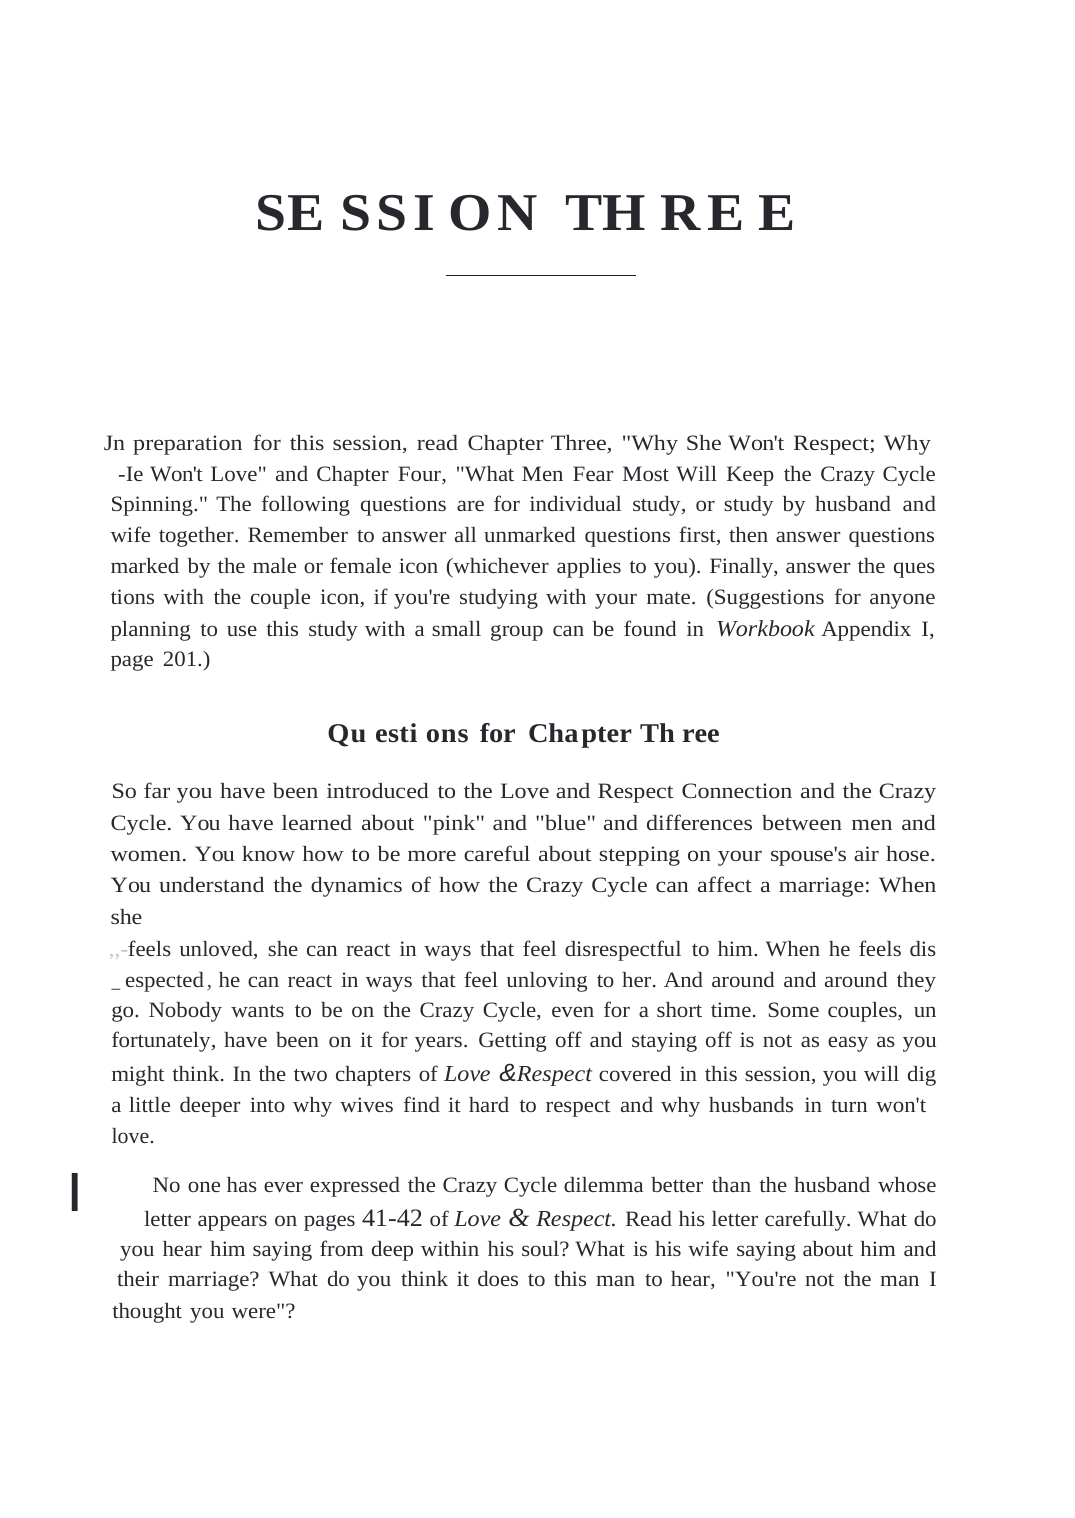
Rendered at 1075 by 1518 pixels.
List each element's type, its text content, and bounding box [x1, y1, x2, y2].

subtitle SE SSI ON TH RE E [103, 181, 948, 242]
text thought you were"? [112, 1298, 948, 1323]
text No one has ever expressed the Crazy Cycle dilemma better than the husband whose letter appears on pages 41-42 of Love & Respect. Read his letter carefully. What do you hear him saying from deep within his soul? What is his wife saying about him and their marriage? What do you think it does to this man to hear, "You're not the man I [111, 1172, 936, 1291]
text love. [111, 1123, 948, 1148]
text _ espected, he can react in ways that feel unloving to her. And around and around they go. Nobody wants to be on the Crazy Cycle, even for a short time. Some couples, un­ fortunately, have been on it for years. Getting off and staying off is not as easy as you might think. In the two chapters of Love &Respect covered in this session, you will dig a little deeper into why wives find it hard to respect and why husbands in turn won't [111, 967, 937, 1117]
text Jn preparation for this session, read Chapter Three, "Why She Won't Respect; Why [103, 430, 948, 455]
text So far you have been introduced to the Love and Respect Connection and the Crazy Cycle. You have learned about "pink" and "blue" and differences between men and women. You know how to be more careful about stepping on your spouse's air hose. You understand the dynamics of how the Crazy Cycle can affect a marriage: When she [110, 778, 936, 929]
subtitle Qu esti ons for Chapter Th ree [99, 717, 948, 748]
text -Ie Won't Love" and Chapter Four, "What Men Fear Most Will Keep the Crazy Cycle Spinning." The following questions are for individual study, or study by husband and wife together. Remember to answer all unmarked questions first, then answer questions marked by the male or female icon (whichever applies to you). Finally, answer the ques­ tions with the couple icon, if you're studying with your mate. (Suggestions for anyone planning to use this study with a small group can be found in Workbook Appendix I, page 201.) [110, 461, 936, 672]
text ,,-feels unloved, she can react in ways that feel disrespectful to him. When he feels dis­ [46, 936, 936, 961]
